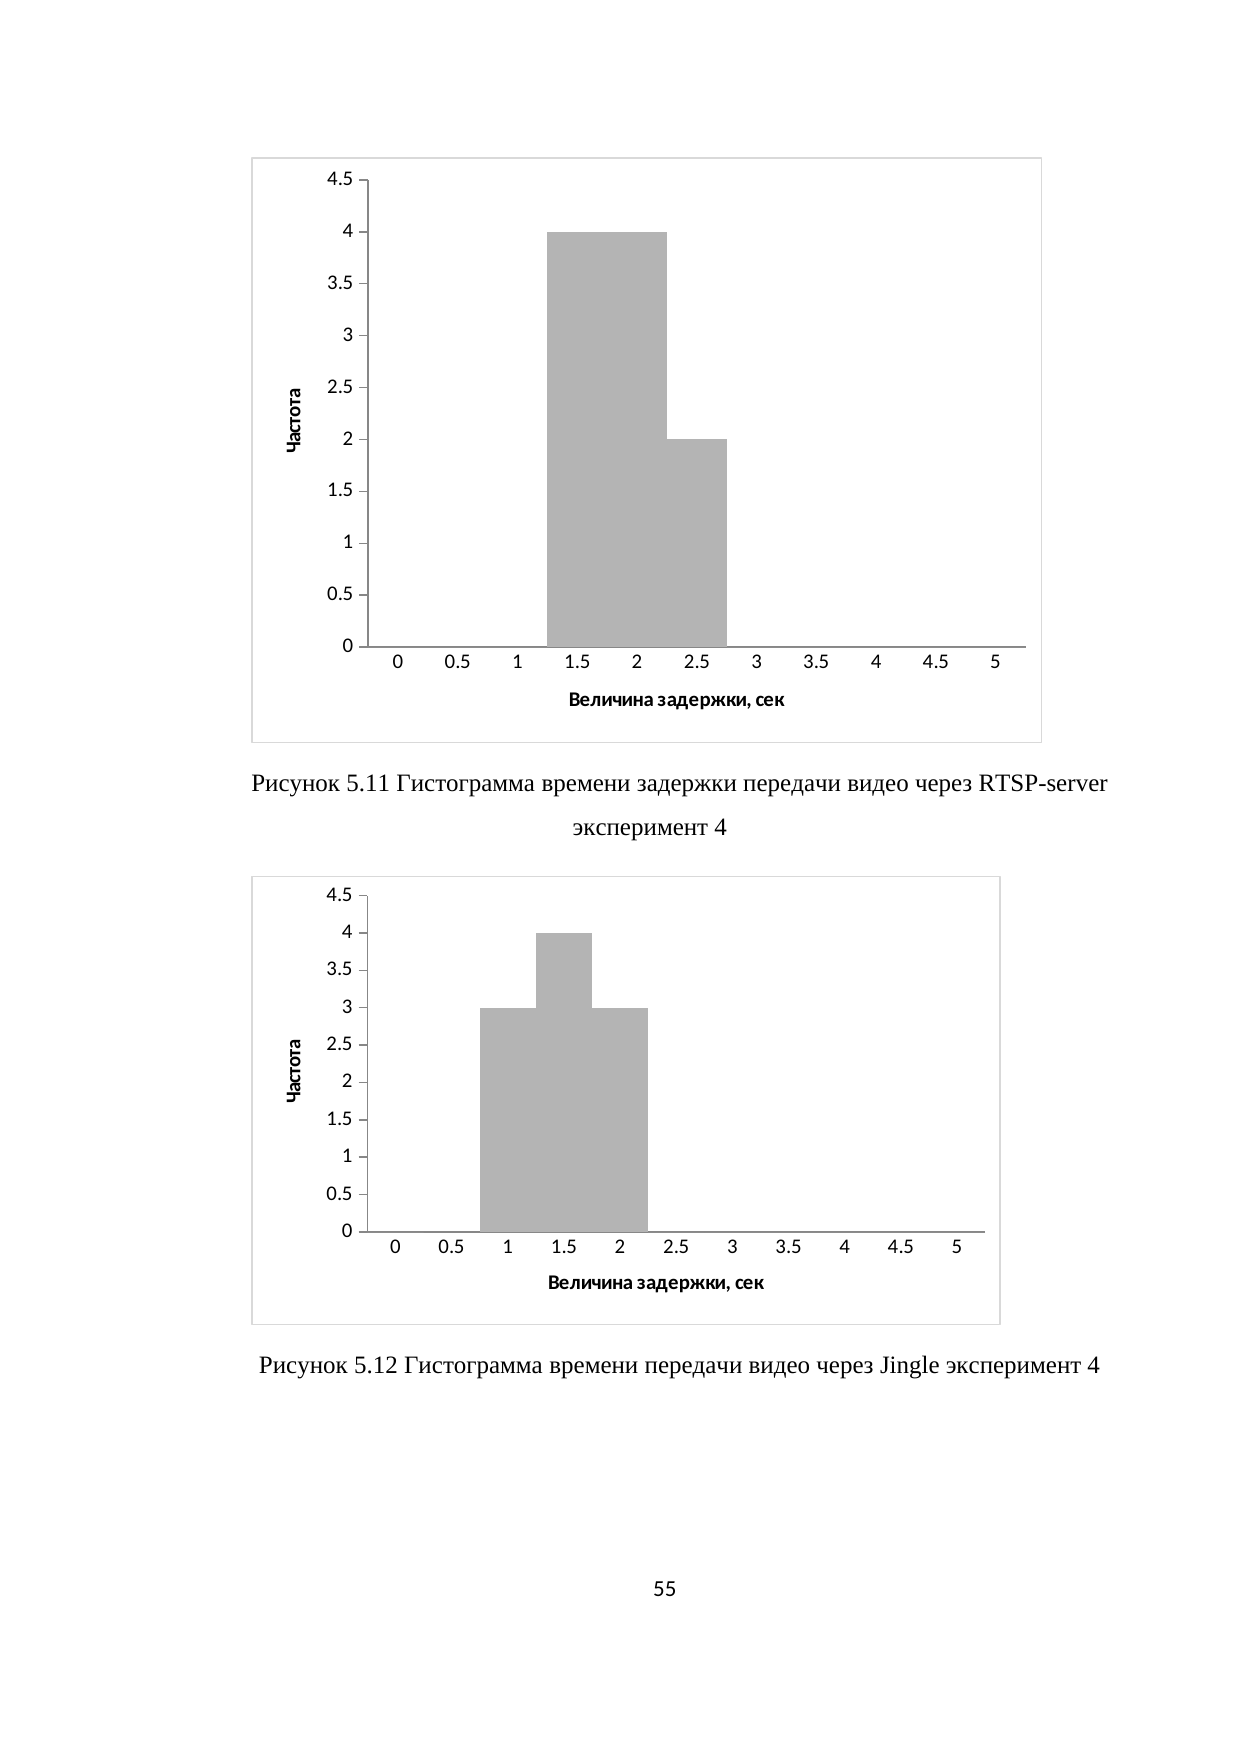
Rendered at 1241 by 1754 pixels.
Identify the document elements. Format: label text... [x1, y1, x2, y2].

text Рисунок 5.11 Гистограмма времени задержки передачи видео через RTSP-server эксперимент 4 [148, 768, 1152, 840]
text Рисунок 5.12 Гистограмма времени передачи видео через Jingle эксперимент 4 [148, 1351, 1152, 1379]
